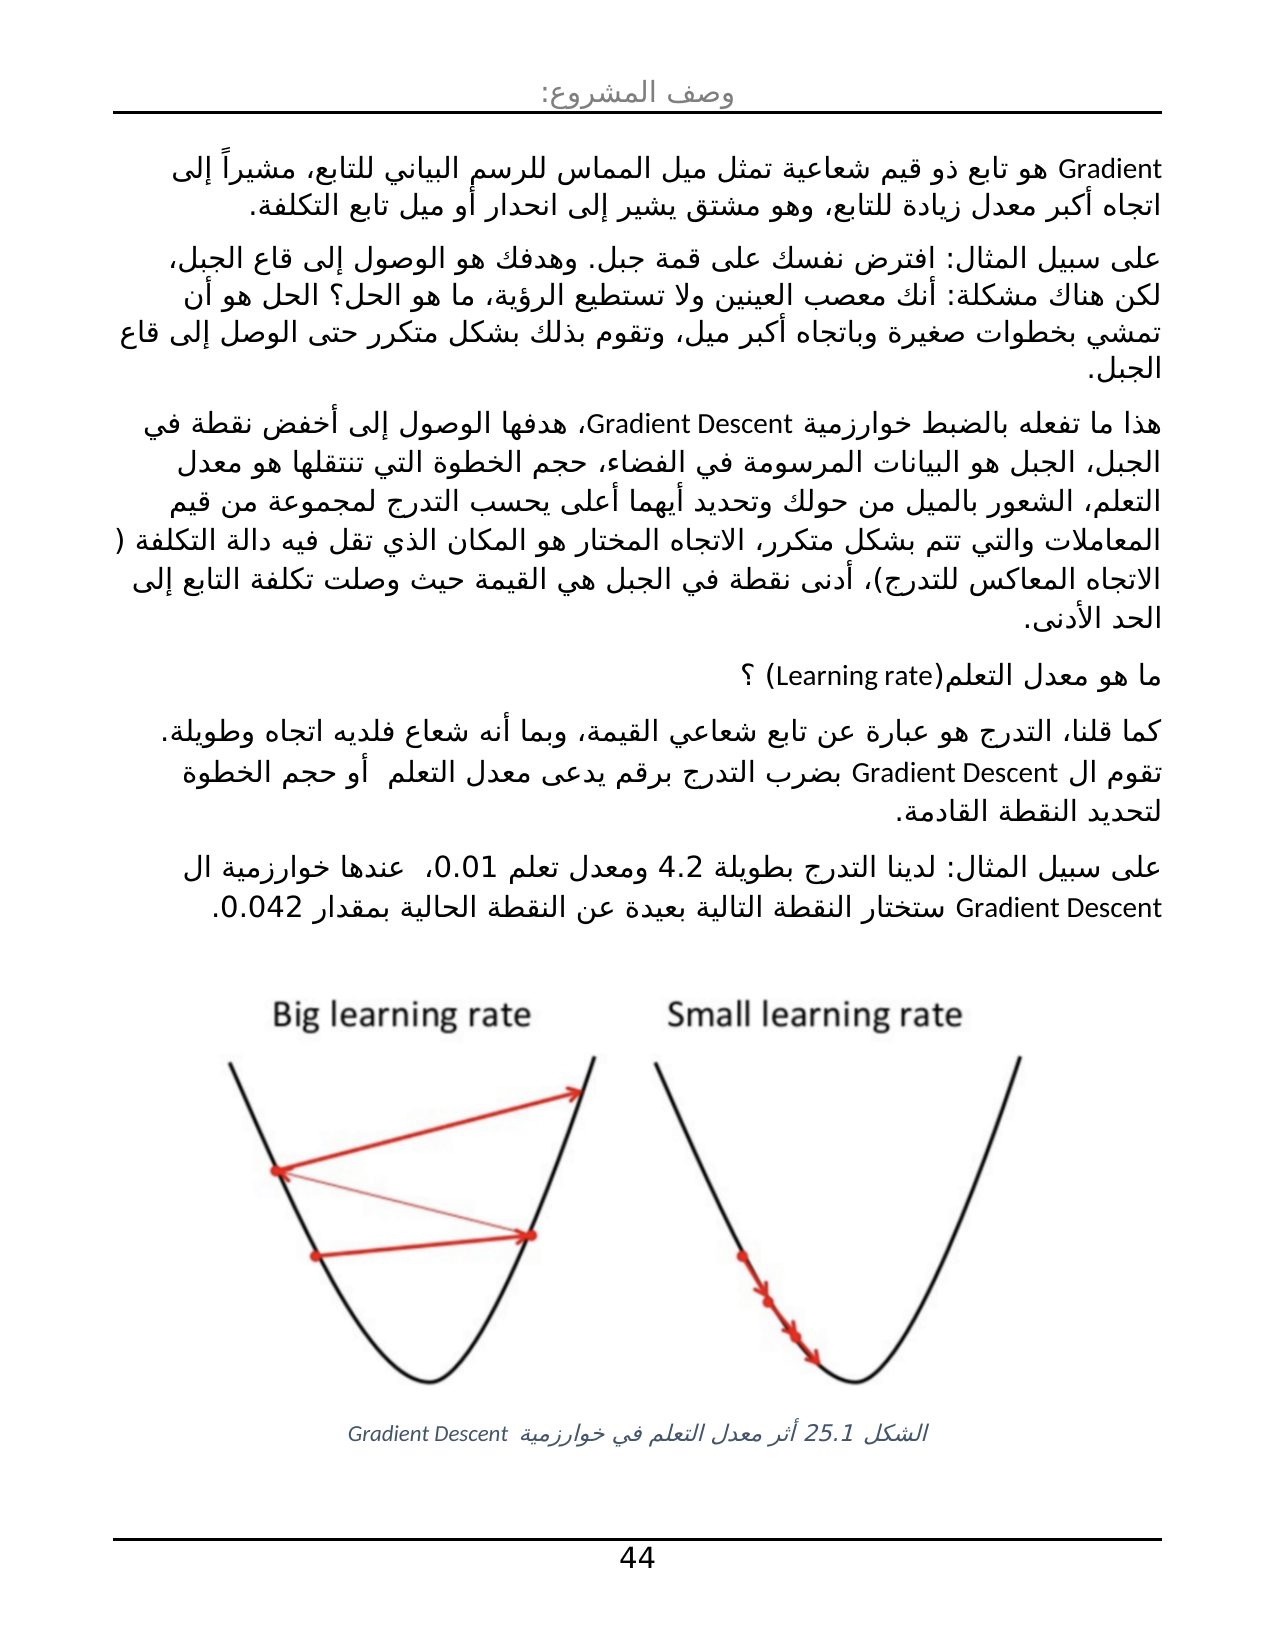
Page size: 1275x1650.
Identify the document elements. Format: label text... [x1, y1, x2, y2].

text ما هو معدل التعلم(Learning rate) ؟ [112, 657, 1162, 693]
text هذا ما تفعله بالضبط خوارزمية Gradient Descent، هدفها الوصول إلى أخفض نقطة في الجبل، الجبل هو البيانات المرسومة في الفضاء، حجم الخطوة التي تنتقلها هو معدل التعلم، الشعور بالميل من حولك وتحديد أيهما أعلى يحسب التدرج لمجموعة من قيم المعاملات والتي تتم بشكل متكرر، الاتجاه المختار هو المكان الذي تقل فيه دالة التكلفة ( الاتجاه المعاكس للتدرج)، أدنى نقطة في الجبل هي القيمة حيث وصلت تكلفة التابع إلى الحد الأدنى. [112, 405, 1162, 635]
picture [172, 974, 1103, 1410]
text Gradient هو تابع ذو قيم شعاعية تمثل ميل المماس للرسم البياني للتابع، مشيراً إلى اتجاه أكبر معدل زيادة للتابع، وهو مشتق يشير إلى انحدار أو ميل تابع التكلفة. [112, 150, 1162, 222]
text على سبيل المثال: لدينا التدرج بطويلة 4.2 ومعدل تعلم 0.01، عندها خوارزمية ال Gradient Descent ستختار النقطة التالية بعيدة عن النقطة الحالية بمقدار 0.042. [112, 850, 1162, 925]
text كما قلنا، التدرج هو عبارة عن تابع شعاعي القيمة، وبما أنه شعاع فلديه اتجاه وطويلة. تقوم ال Gradient Descent بضرب التدرج برقم يدعى معدل التعلم أو حجم الخطوة لتحديد النقطة القادمة. [112, 715, 1162, 828]
text على سبيل المثال: افترض نفسك على قمة جبل. وهدفك هو الوصول إلى قاع الجبل، لكن هناك مشكلة: أنك معصب العينين ولا تستطيع الرؤية، ما هو الحل؟ الحل هو أن تمشي بخطوات صغيرة وباتجاه أكبر ميل، وتقوم بذلك بشكل متكرر حتى الوصل إلى قاع الجبل. [112, 242, 1162, 386]
